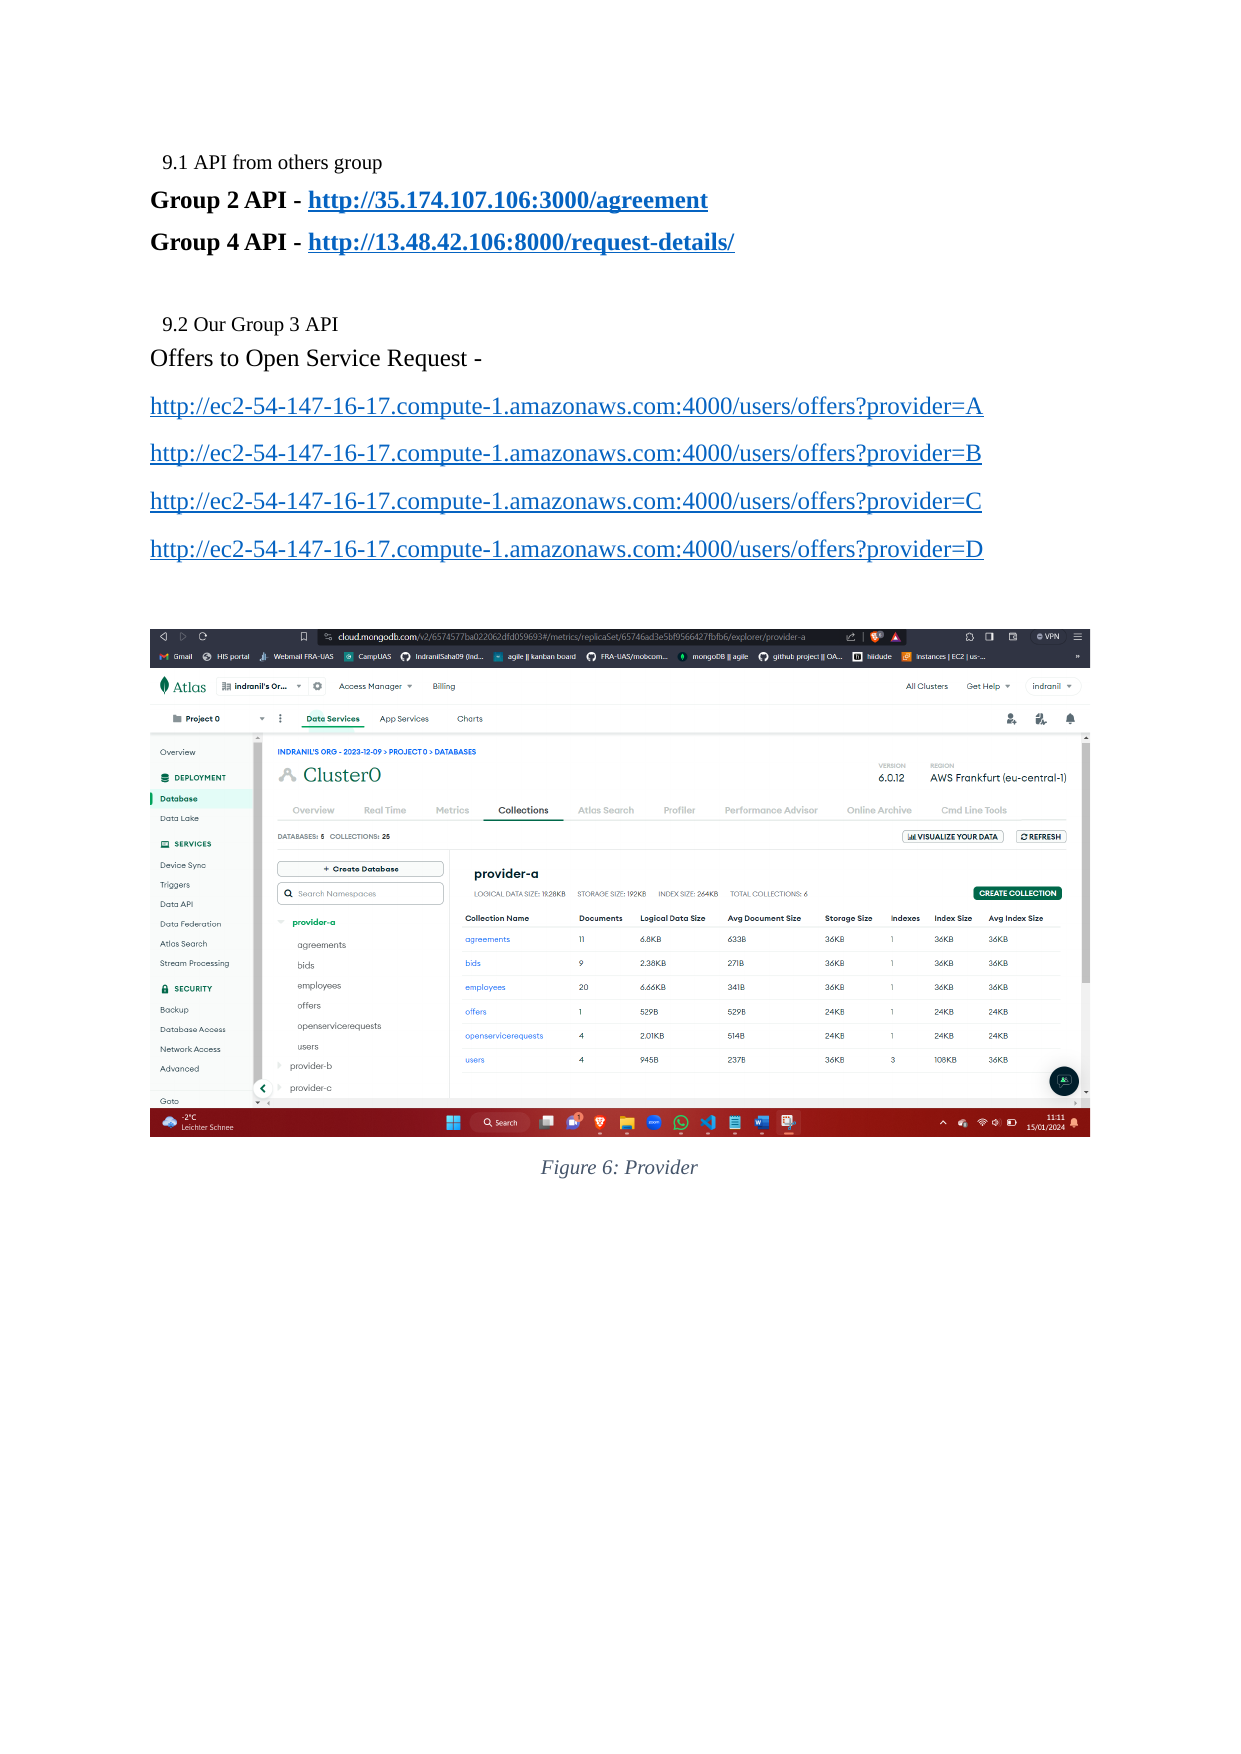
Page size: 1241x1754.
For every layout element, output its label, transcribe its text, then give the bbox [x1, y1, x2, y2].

subtitle Group 4 API - http://13.48.42.106:8000/request-details/ [150, 227, 1090, 256]
subtitle Group 2 API - http://35.174.107.106:3000/agreement [150, 185, 1090, 214]
subtitle 9.1 API from others group [162, 150, 1090, 174]
picture [150, 629, 1091, 1137]
text http://ec2-54-147-16-17.compute-1.amazonaws.com:4000/users/offers?provider=D [150, 534, 1090, 563]
text Offers to Open Service Request - [150, 343, 1090, 372]
subtitle 9.2 Our Group 3 API [162, 312, 1090, 336]
text http://ec2-54-147-16-17.compute-1.amazonaws.com:4000/users/offers?provider=A [150, 391, 1090, 419]
text http://ec2-54-147-16-17.compute-1.amazonaws.com:4000/users/offers?provider=C [150, 486, 1090, 515]
text http://ec2-54-147-16-17.compute-1.amazonaws.com:4000/users/offers?provider=B [150, 438, 1090, 467]
